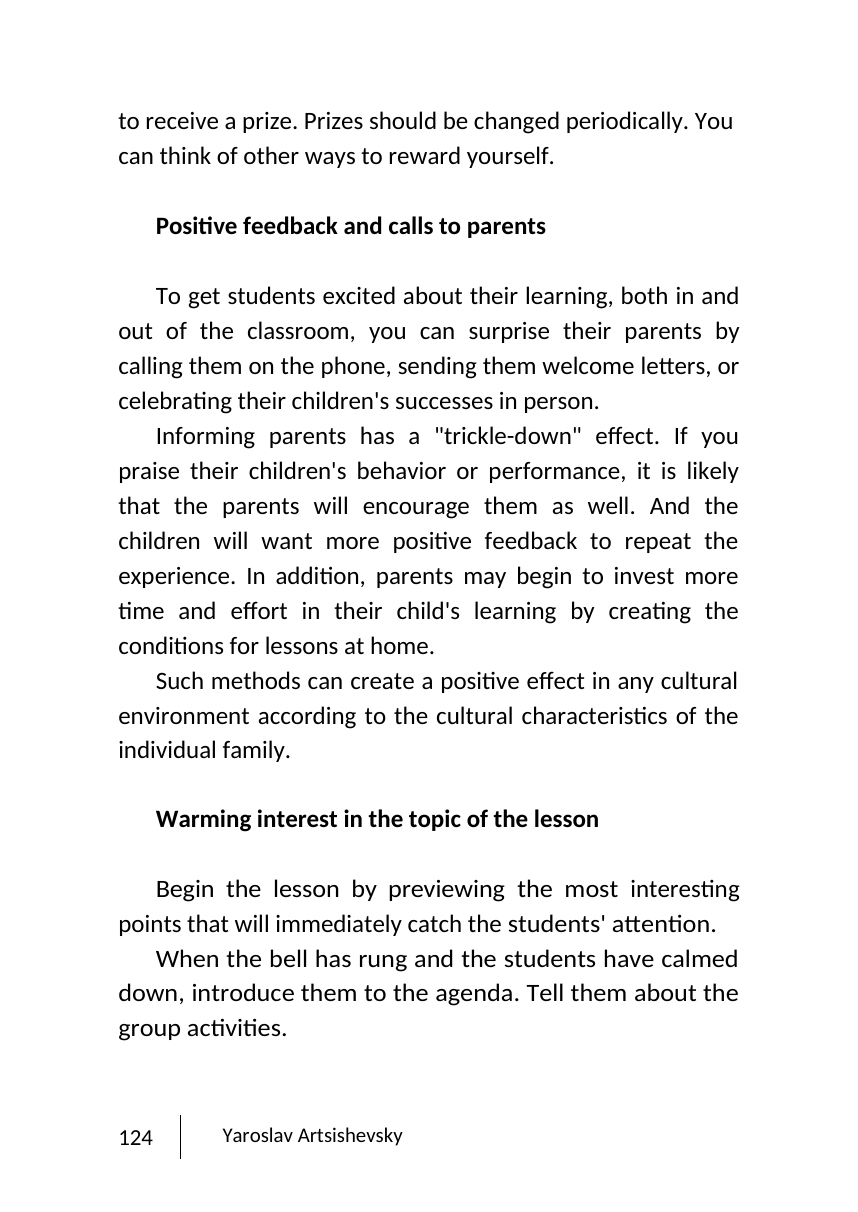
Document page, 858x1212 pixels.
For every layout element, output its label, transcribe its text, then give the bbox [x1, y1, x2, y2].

text Such methods can create a positive effect in any cultural environment according to the cultural characteristics of the individual family. [118, 665, 739, 765]
subtitle Positive feedback and calls to parents [156, 210, 751, 241]
text to receive a prize. Prizes should be changed periodically. You can think of other ways to reward yourself. [118, 105, 751, 171]
text When the bell has rung and the students have calmed down, introduce them to the agenda. Tell them about the group activities. [118, 943, 739, 1042]
subtitle Warming interest in the topic of the lesson [156, 803, 751, 834]
text Informing parents has a "trickle-down" effect. If you praise their children's behavior or performance, it is likely that the parents will encourage them as well. And the children will want more positive feedback to repeat the experience. In addition, parents may begin to invest more time and effort in their child's learning by creating the conditions for lessons at home. [118, 420, 739, 661]
text To get students excited about their learning, both in and out of the classroom, you can surprise their parents by calling them on the phone, sending them welcome letters, or celebrating their children's successes in person. [118, 280, 741, 416]
text Begin the lesson by previewing the most interesting points that will immediately catch the students' attention. [118, 873, 739, 938]
